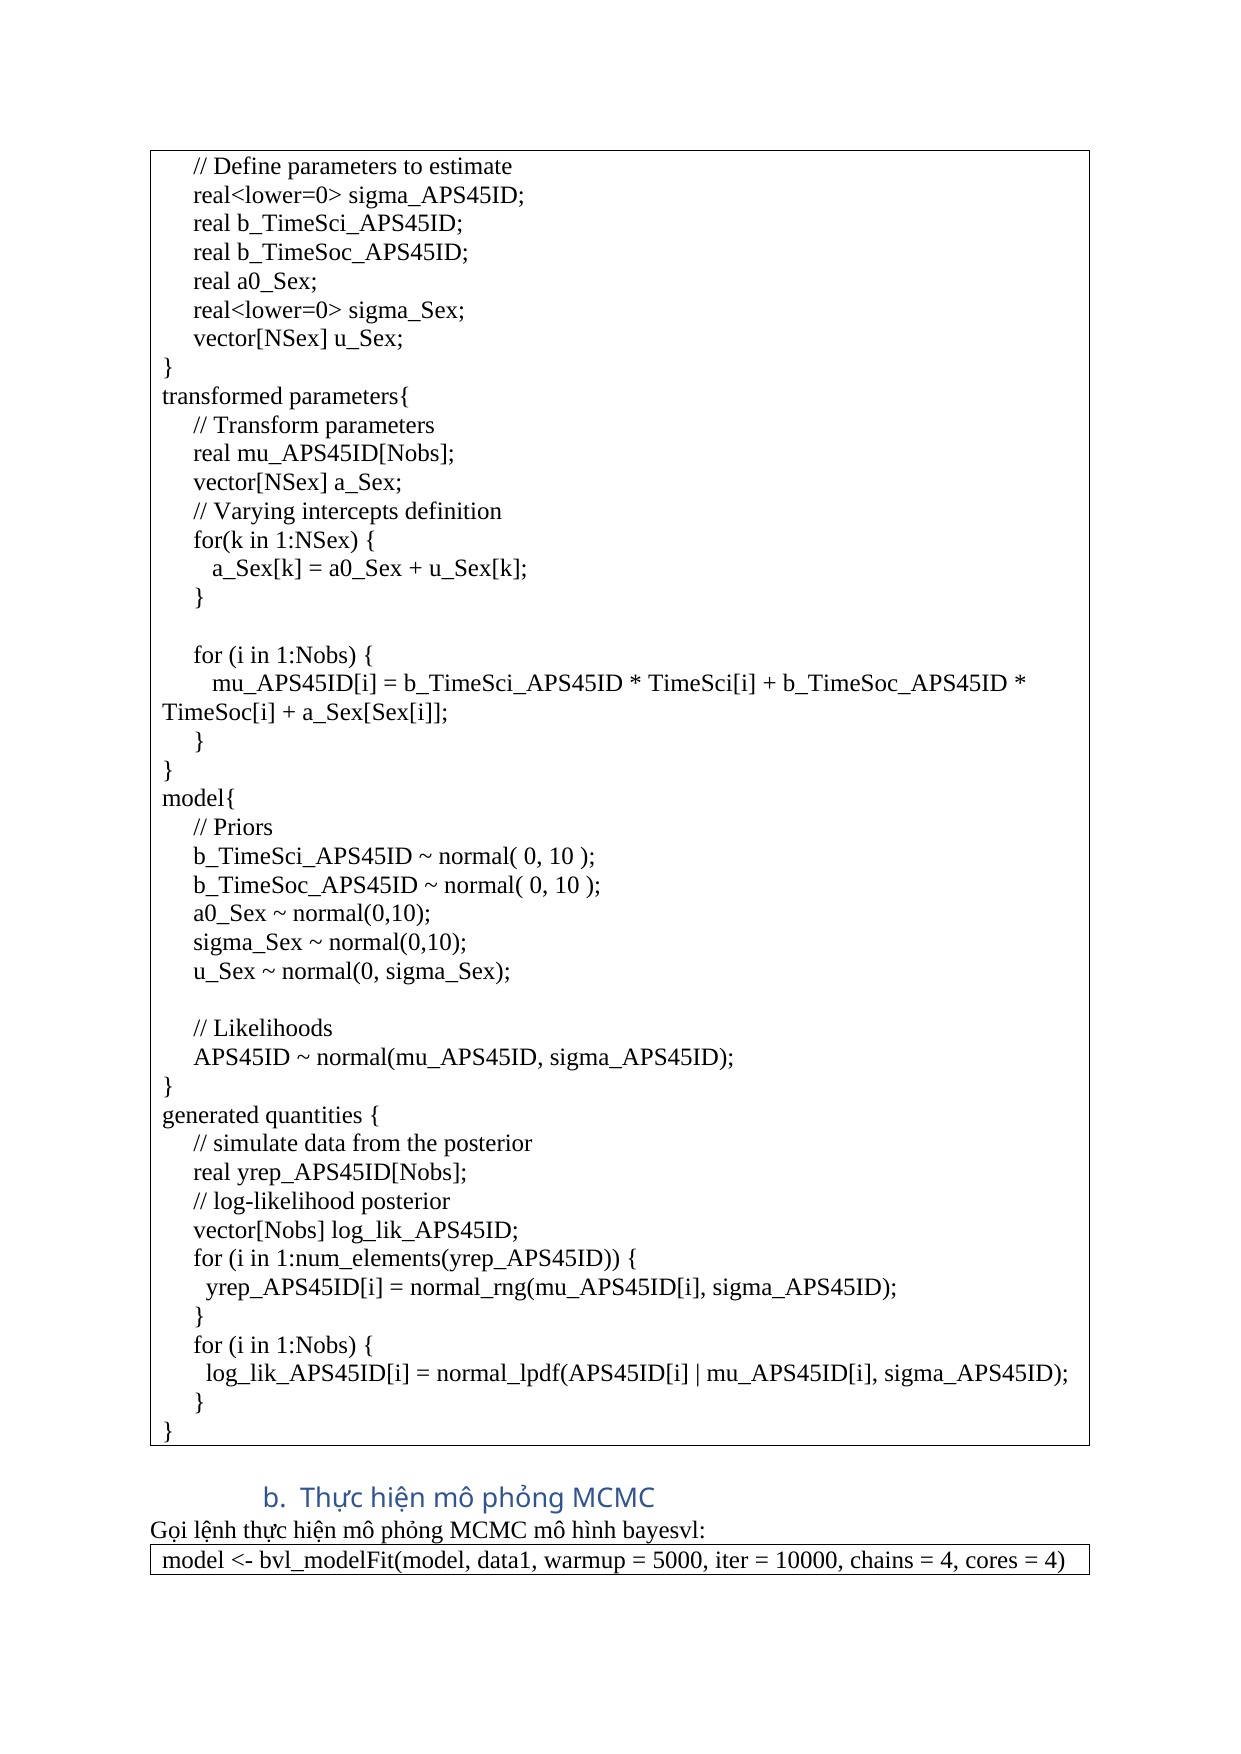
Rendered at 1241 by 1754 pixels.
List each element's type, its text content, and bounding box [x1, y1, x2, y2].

text Gọi lệnh thực hiện mô phỏng MCMC mô hình bayesvl: [150, 1516, 1090, 1544]
subtitle Thực hiện mô phỏng MCMC [262, 1479, 1090, 1516]
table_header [151, 151, 1089, 1445]
table_header model <- bvl_modelFit(model, data1, warmup = 5000, iter = 10000, chains = 4, cores = 4) [151, 1545, 1089, 1574]
